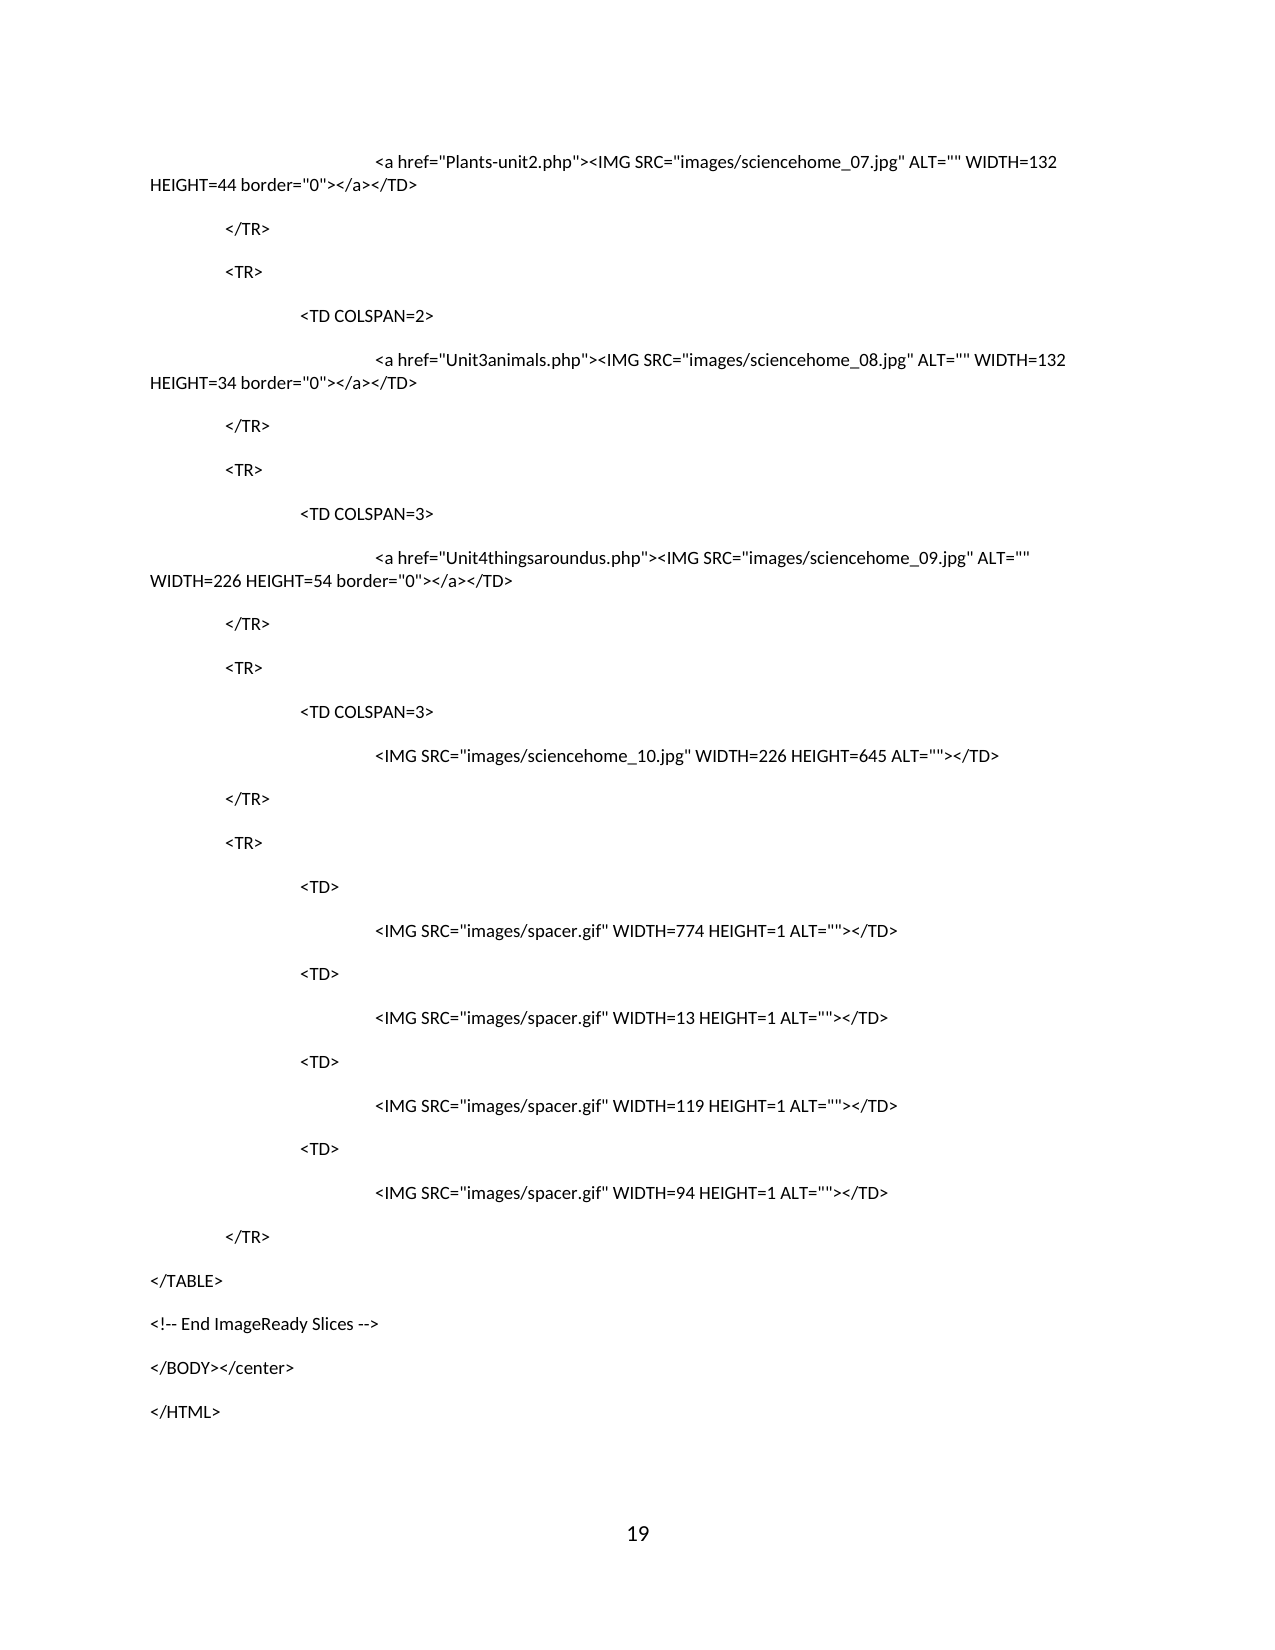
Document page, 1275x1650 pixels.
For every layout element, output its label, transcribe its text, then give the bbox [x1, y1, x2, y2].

text <a href="Unit4thingsaroundus.php"><IMG SRC="images/sciencehome_09.jpg" ALT="" WIDTH=226 HEIGHT=54 border="0"></a></TD> [150, 546, 1125, 592]
text <IMG SRC="images/spacer.gif" WIDTH=13 HEIGHT=1 ALT=""></TD> [150, 1006, 1125, 1029]
text <TD> [150, 962, 1125, 985]
text </TR> [150, 1225, 1125, 1248]
text <TR> [150, 831, 1125, 854]
text </TR> [150, 787, 1125, 810]
text <IMG SRC="images/spacer.gif" WIDTH=774 HEIGHT=1 ALT=""></TD> [150, 919, 1125, 942]
text </TR> [150, 612, 1125, 635]
text </HTML> [150, 1400, 1125, 1423]
text <TD COLSPAN=2> [150, 304, 1125, 327]
text </TR> [150, 217, 1125, 239]
text </BODY></center> [150, 1356, 1125, 1379]
text <TD> [150, 1050, 1125, 1073]
text <TD COLSPAN=3> [150, 502, 1125, 525]
text <a href="Plants-unit2.php"><IMG SRC="images/sciencehome_07.jpg" ALT="" WIDTH=132 HEIGHT=44 border="0"></a></TD> [150, 150, 1125, 196]
text <TD> [150, 1137, 1125, 1160]
text </TR> [150, 414, 1125, 437]
text </TABLE> [150, 1269, 1125, 1292]
text <TR> [150, 260, 1125, 283]
text <a href="Unit3animals.php"><IMG SRC="images/sciencehome_08.jpg" ALT="" WIDTH=132 HEIGHT=34 border="0"></a></TD> [150, 348, 1125, 394]
text <!-- End ImageReady Slices --> [150, 1312, 1125, 1335]
text <TD COLSPAN=3> [150, 700, 1125, 723]
text <TR> [150, 656, 1125, 679]
text <IMG SRC="images/sciencehome_10.jpg" WIDTH=226 HEIGHT=645 ALT=""></TD> [150, 744, 1125, 767]
text <TR> [150, 458, 1125, 481]
text <TD> [150, 875, 1125, 898]
text <IMG SRC="images/spacer.gif" WIDTH=94 HEIGHT=1 ALT=""></TD> [150, 1181, 1125, 1204]
text <IMG SRC="images/spacer.gif" WIDTH=119 HEIGHT=1 ALT=""></TD> [150, 1094, 1125, 1117]
